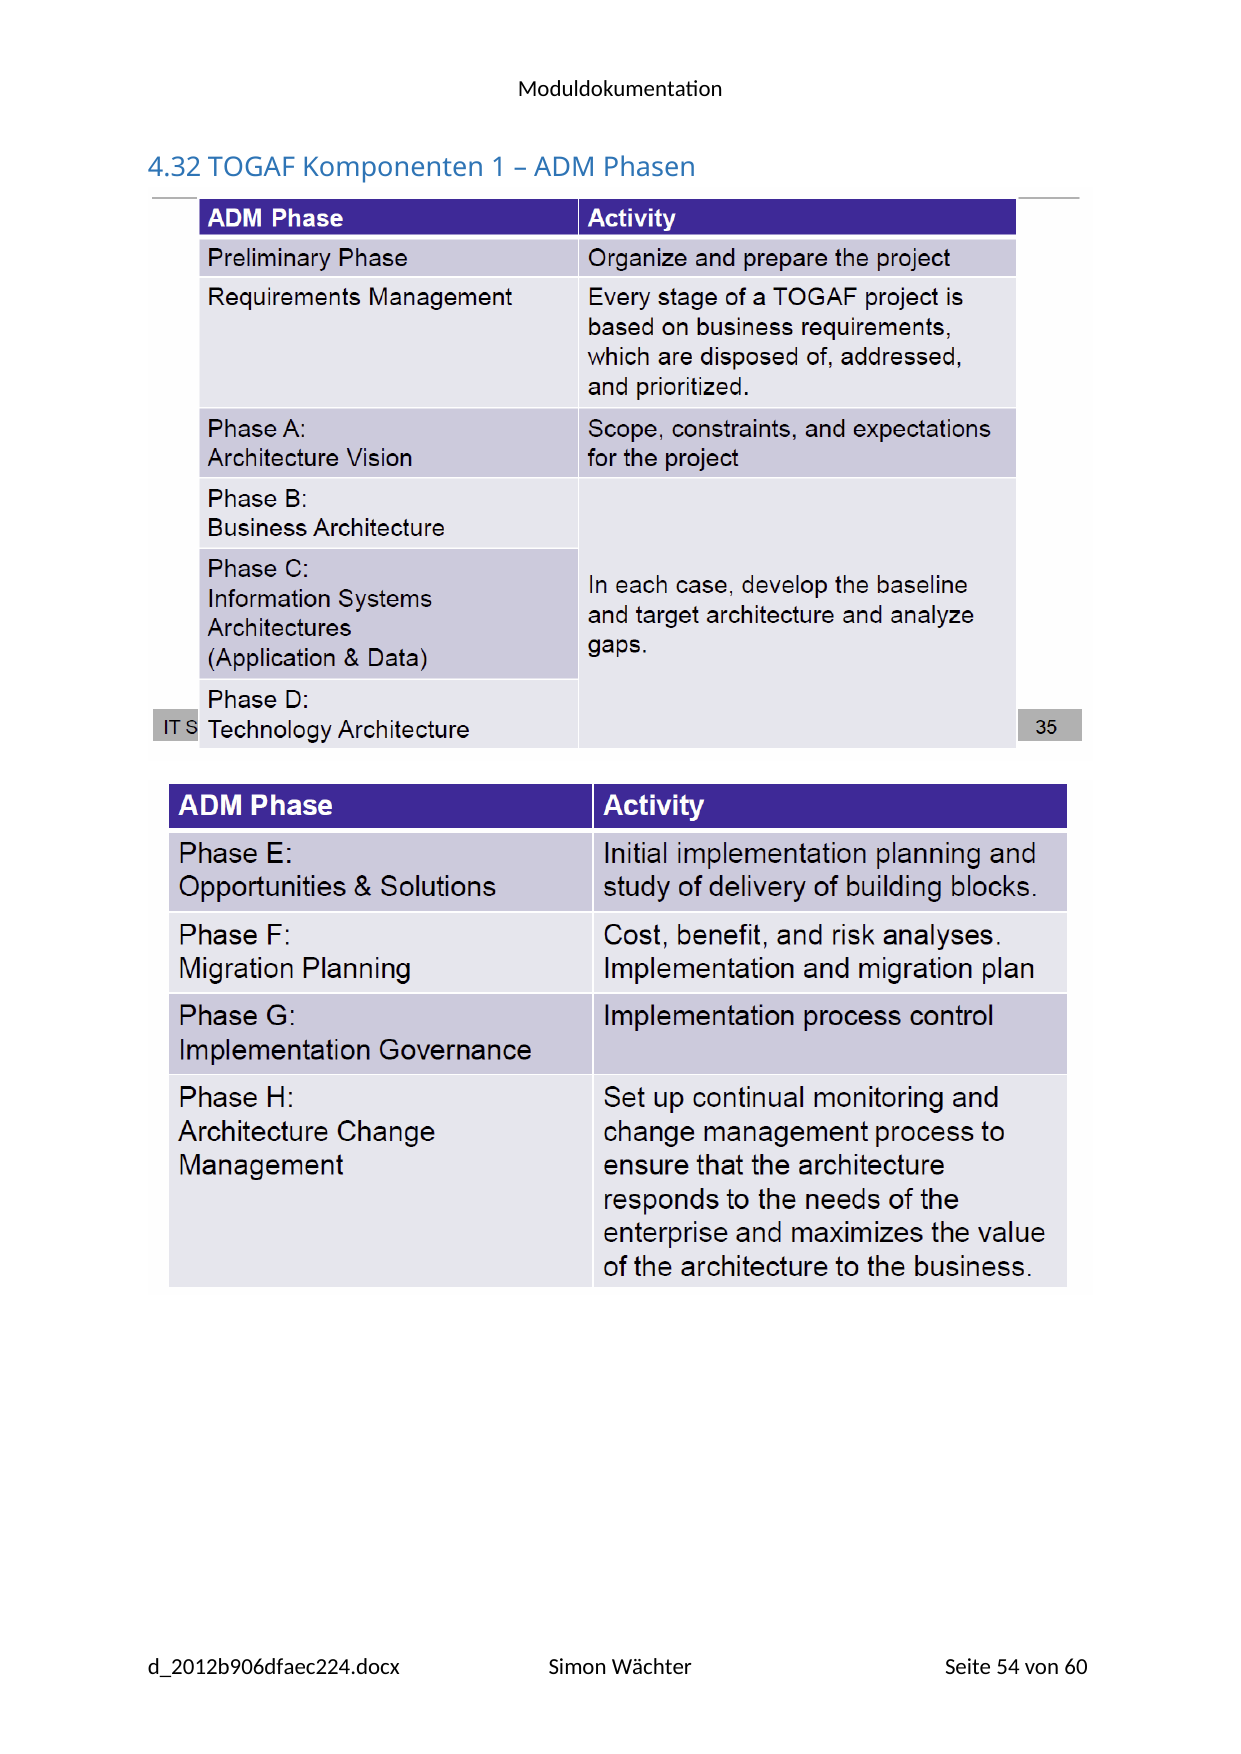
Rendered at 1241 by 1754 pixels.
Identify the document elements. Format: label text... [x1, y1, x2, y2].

picture [147, 187, 1093, 761]
picture [147, 780, 1093, 1295]
subtitle TOGAF Komponenten 1 – ADM Phasen [148, 148, 1093, 184]
